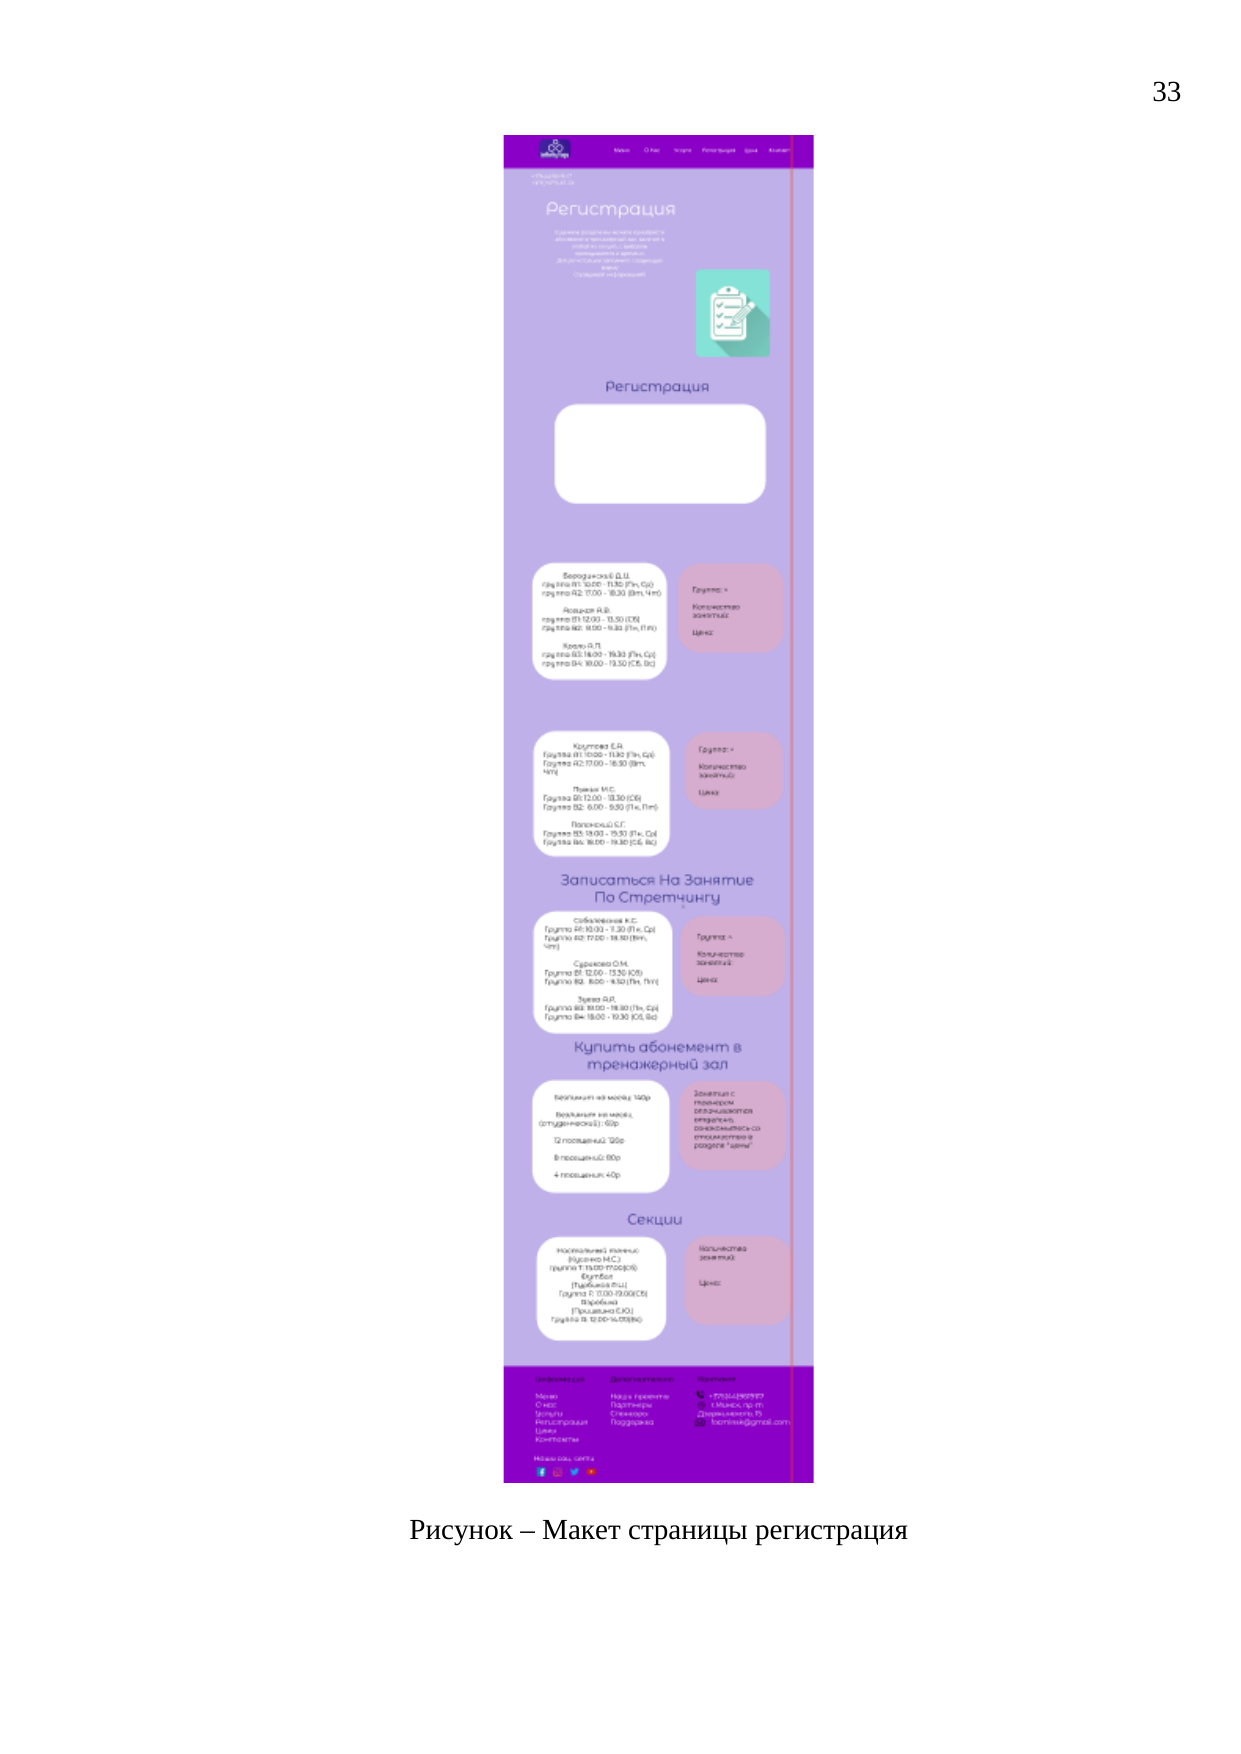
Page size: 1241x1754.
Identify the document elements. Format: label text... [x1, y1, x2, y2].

text Рисунок – Макет страницы регистрация [136, 1512, 1181, 1546]
picture [503, 135, 814, 1483]
